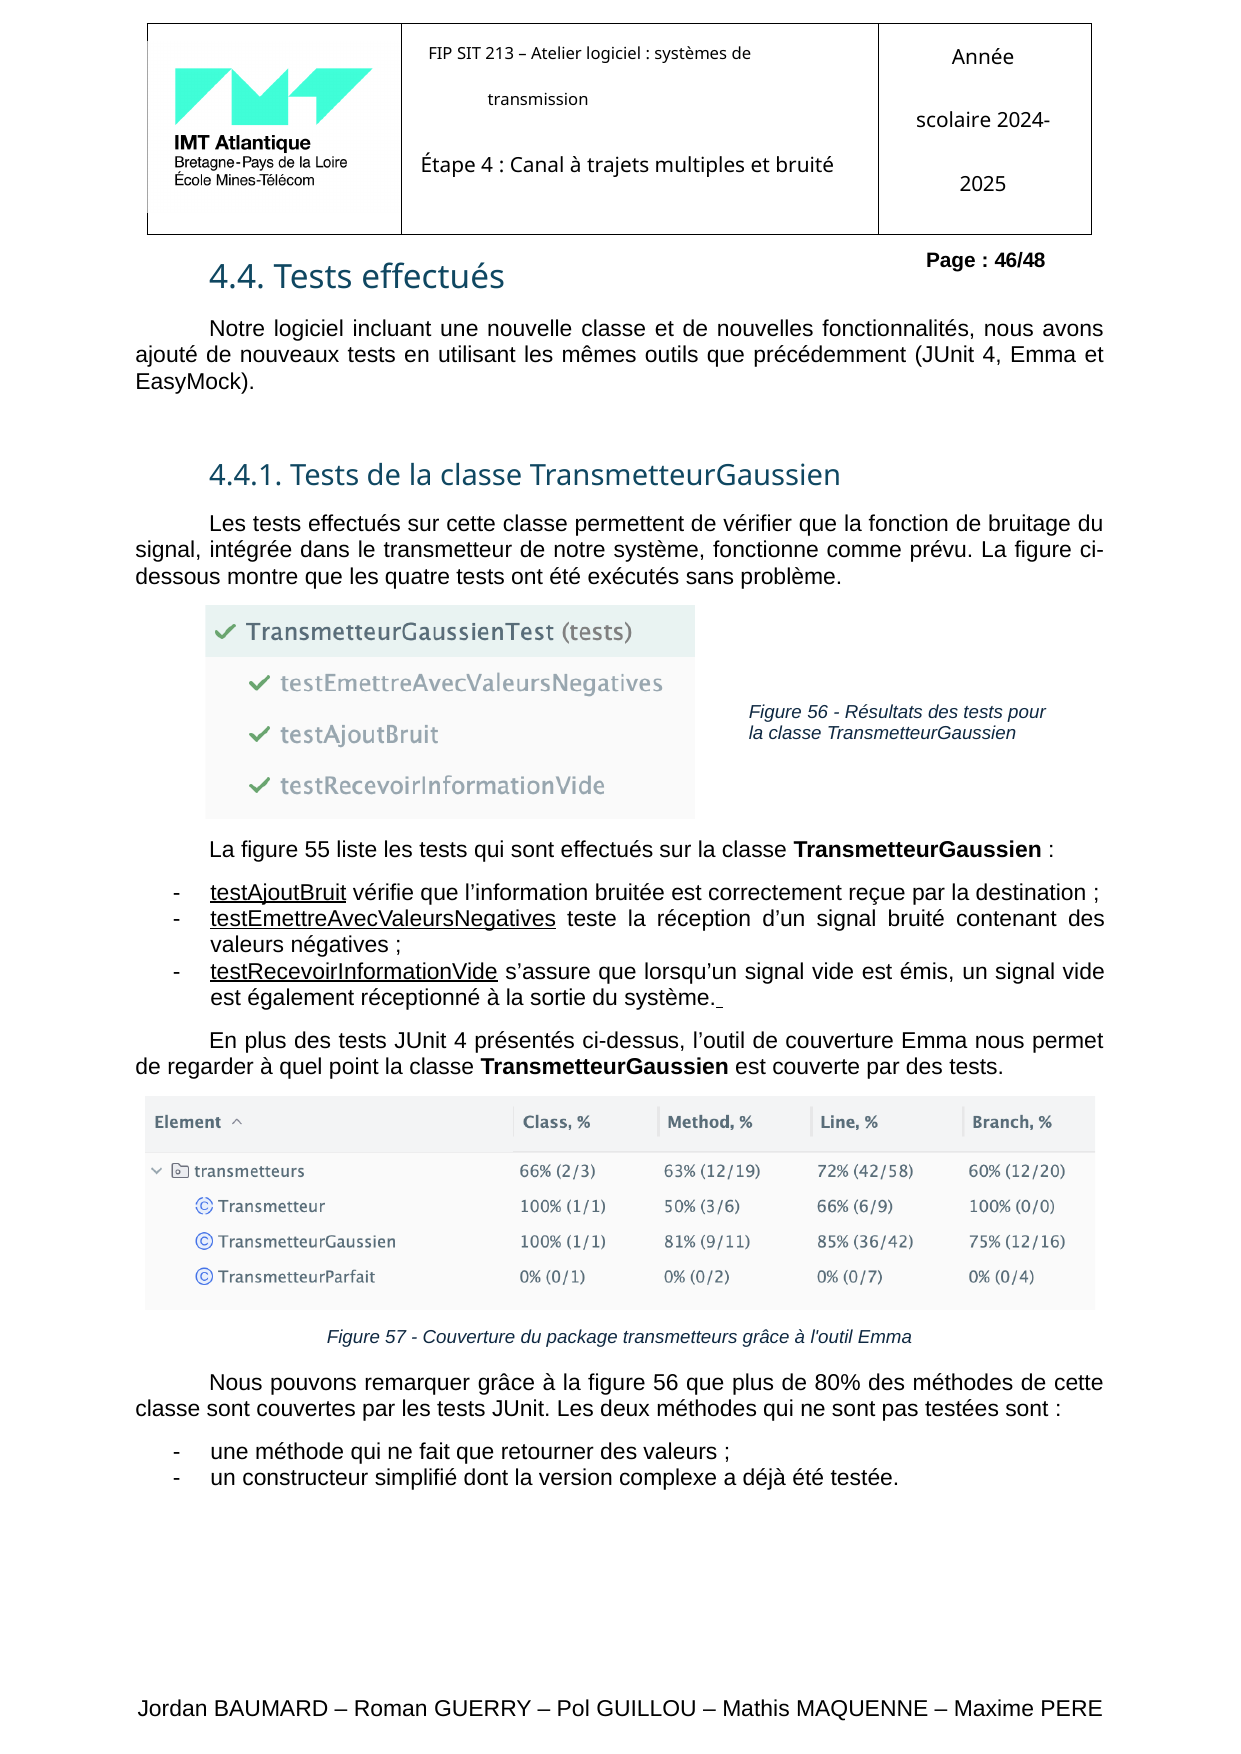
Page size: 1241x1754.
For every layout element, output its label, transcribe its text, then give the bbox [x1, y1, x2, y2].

list une méthode qui ne fait que retourner des valeurs ; [173, 1438, 1105, 1464]
text En plus des tests JUnit 4 présentés ci-dessus, l’outil de couverture Emma nous permet de regarder à quel point la classe TransmetteurGaussien est couverte par des tests. [135, 1027, 1105, 1080]
list un constructeur simplifié dont la version complexe a déjà été testée. [173, 1464, 1105, 1491]
picture [147, 41, 401, 213]
subtitle 4.4. Tests effectués [135, 253, 1105, 298]
list testRecevoirInformationVide s’assure que lorsqu’un signal vide est émis, un signal vide est également réceptionné à la sortie du système. [173, 958, 1105, 1010]
list testAjoutBruit vérifie que l’information bruitée est correctement reçue par la destination ; [173, 878, 1105, 905]
text La figure 55 liste les tests qui sont effectués sur la classe TransmetteurGaussien : [135, 836, 1105, 862]
list testEmettreAvecValeursNegatives teste la réception d’un signal bruité contenant des valeurs négatives ; [173, 905, 1105, 958]
subtitle 4.4.1. Tests de la classe TransmetteurGaussien [135, 454, 1105, 493]
text Les tests effectués sur cette classe permettent de vérifier que la fonction de bruitage du signal, intégrée dans le transmetteur de notre système, fonctionne comme prévu. La figure ci-dessous montre que les quatre tests ont été exécutés sans problème. [135, 510, 1105, 589]
text Notre logiciel incluant une nouvelle classe et de nouvelles fonctionnalités, nous avons ajouté de nouveaux tests en utilisant les mêmes outils que précédemment (JUnit 4, Emma et EasyMock). [135, 315, 1105, 394]
picture [145, 1096, 1096, 1310]
picture [205, 605, 695, 819]
text Figure 57 - Couverture du package transmetteurs grâce à l'outil Emma [135, 1326, 1105, 1348]
text Nous pouvons remarquer grâce à la figure 56 que plus de 80% des méthodes de cette classe sont couvertes par les tests JUnit. Les deux méthodes qui ne sont pas testées sont : [135, 1368, 1105, 1421]
